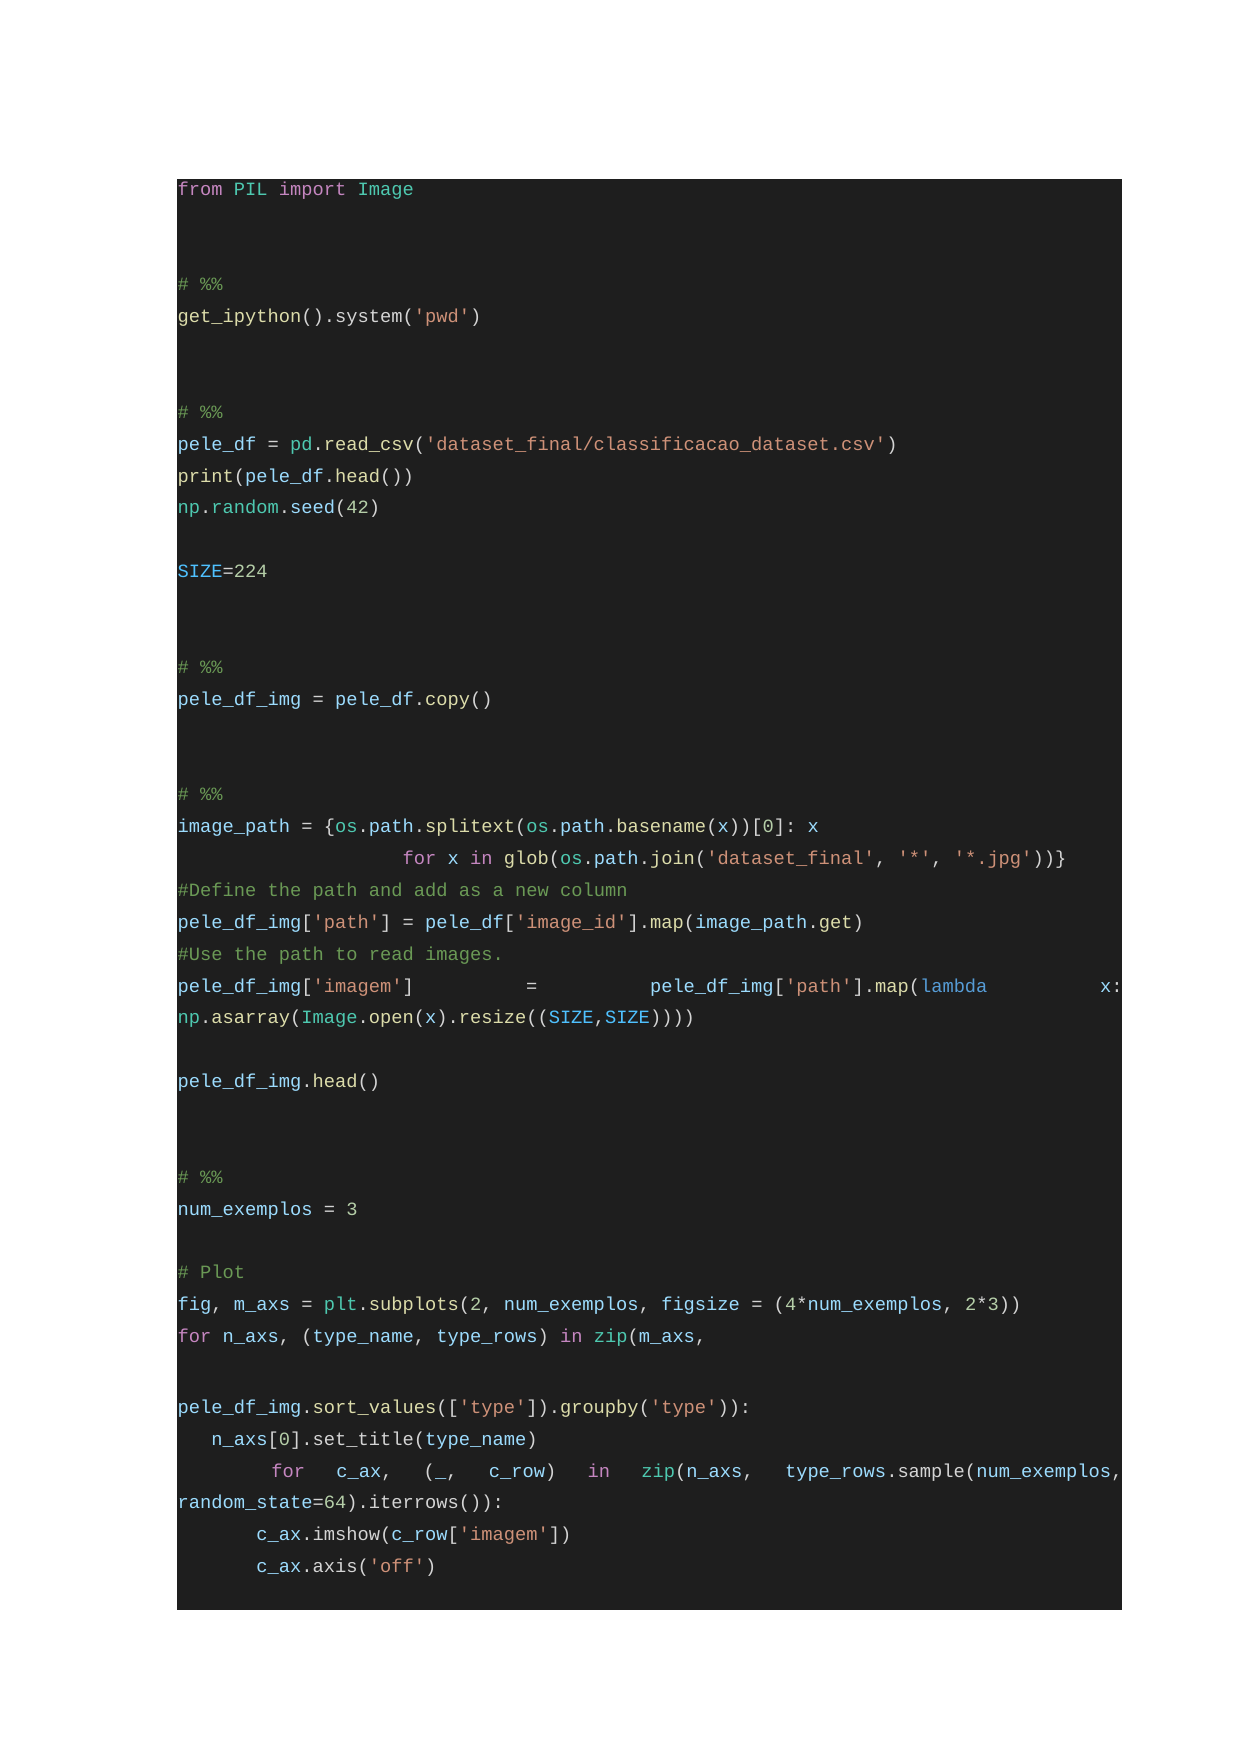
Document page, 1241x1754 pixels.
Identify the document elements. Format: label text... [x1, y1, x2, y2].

text fig, m_axs = plt.subplots(2, num_exemplos, figsize = (4*num_exemplos, 2*3)) [177, 1295, 1122, 1316]
text pele_df_img = pele_df.copy() [177, 689, 1122, 711]
text np.random.seed(42) [177, 498, 1122, 519]
text print(pele_df.head()) [177, 466, 1122, 488]
text image_path = {os.path.splitext(os.path.basename(x))[0]: x [177, 817, 1122, 838]
text num_exemplos = 3 [177, 1199, 1122, 1221]
text pele_df_img['imagem'] = pele_df_img['path'].map(lambda x: np.asarray(Image.open(x).resize((SIZE,SIZE)))) [177, 976, 1122, 1029]
text from PIL import Image [177, 179, 1122, 201]
text for n_axs, (type_name, type_rows) in zip(m_axs, [177, 1327, 1122, 1348]
text pele_df_img['path'] = pele_df['image_id'].map(image_path.get) [177, 913, 1122, 934]
text for c_ax, (_, c_row) in zip(n_axs, type_rows.sample(num_exemplos, random_state=64).iterrows()): [177, 1461, 1122, 1514]
text for x in glob(os.path.join('dataset_final', '*', '*.jpg'))} [177, 849, 1122, 870]
text c_ax.axis('off') [177, 1557, 1122, 1578]
text pele_df = pd.read_csv('dataset_final/classificacao_dataset.csv') [177, 434, 1122, 456]
text c_ax.imshow(c_row['imagem']) [177, 1525, 1122, 1546]
text pele_df_img.head() [177, 1072, 1122, 1093]
text n_axs[0].set_title(type_name) [177, 1429, 1122, 1451]
text get_ipython().system('pwd') [177, 307, 1122, 328]
text pele_df_img.sort_values(['type']).groupby('type')): [177, 1359, 1122, 1419]
